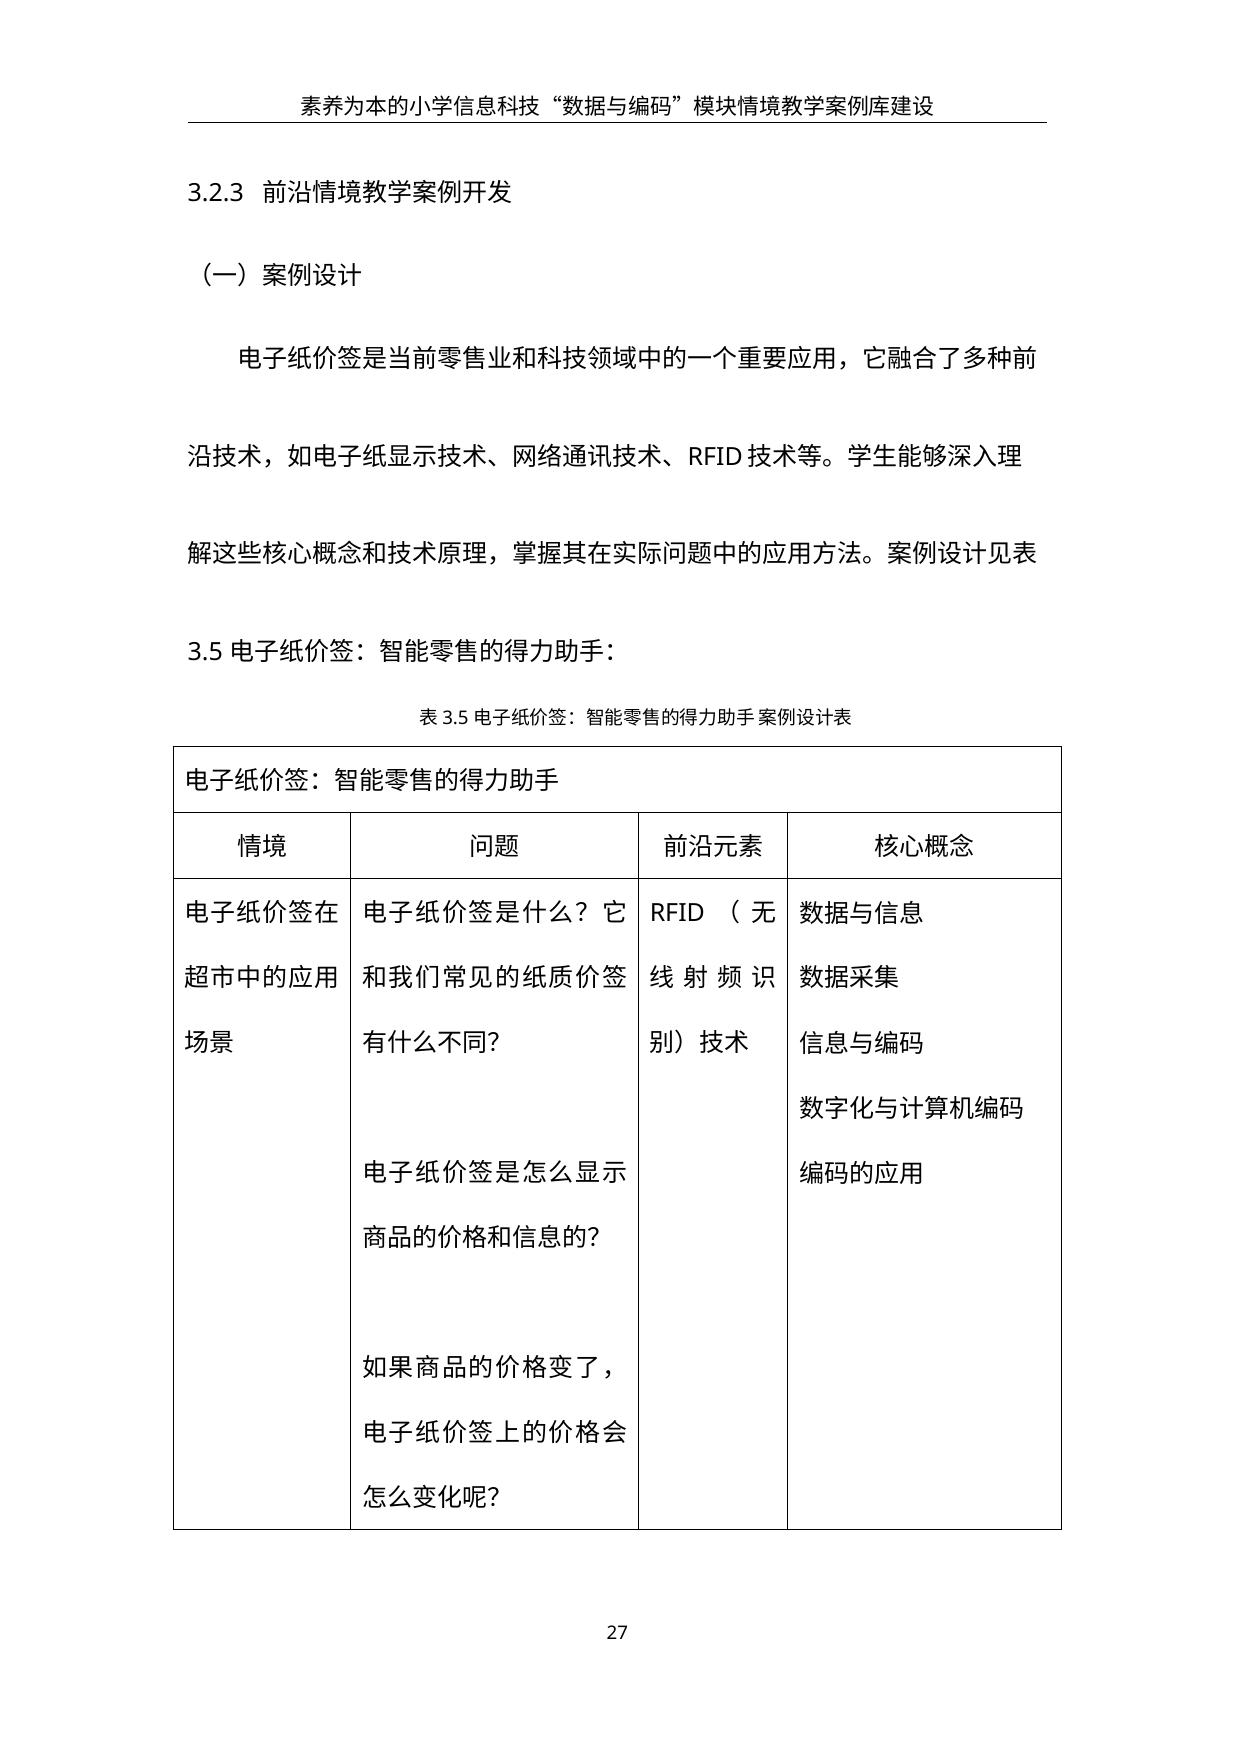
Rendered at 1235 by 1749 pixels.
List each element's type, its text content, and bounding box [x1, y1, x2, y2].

table_cell 前沿元素 [639, 813, 787, 878]
list （一）案例设计 [187, 241, 1047, 306]
subtitle 前沿情境教学案例开发 [187, 159, 1047, 224]
table_cell RFID（无线射频识别）技术 [639, 879, 787, 1529]
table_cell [788, 879, 1061, 1529]
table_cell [351, 879, 638, 1529]
table_header 电子纸价签：智能零售的得力助手 [174, 747, 1061, 812]
table_cell 核心概念 [788, 813, 1061, 878]
text 表3.5 电子纸价签：智能零售的得力助手 案例设计表 [187, 700, 1047, 732]
table_cell 问题 [351, 813, 638, 878]
table_cell 电子纸价签在超市中的应用场景 [174, 879, 350, 1529]
text 电子纸价签是当前零售业和科技领域中的一个重要应用，它融合了多种前沿技术，如电子纸显示技术、网络通讯技术、RFID技术等。学生能够深入理解这些核心概念和技术原理，掌握其在实际问题中的应用方法。案例设计见表3.5 电子纸价签：智能零售的得力助手： [187, 324, 1047, 682]
table_cell 情境 [174, 813, 350, 878]
